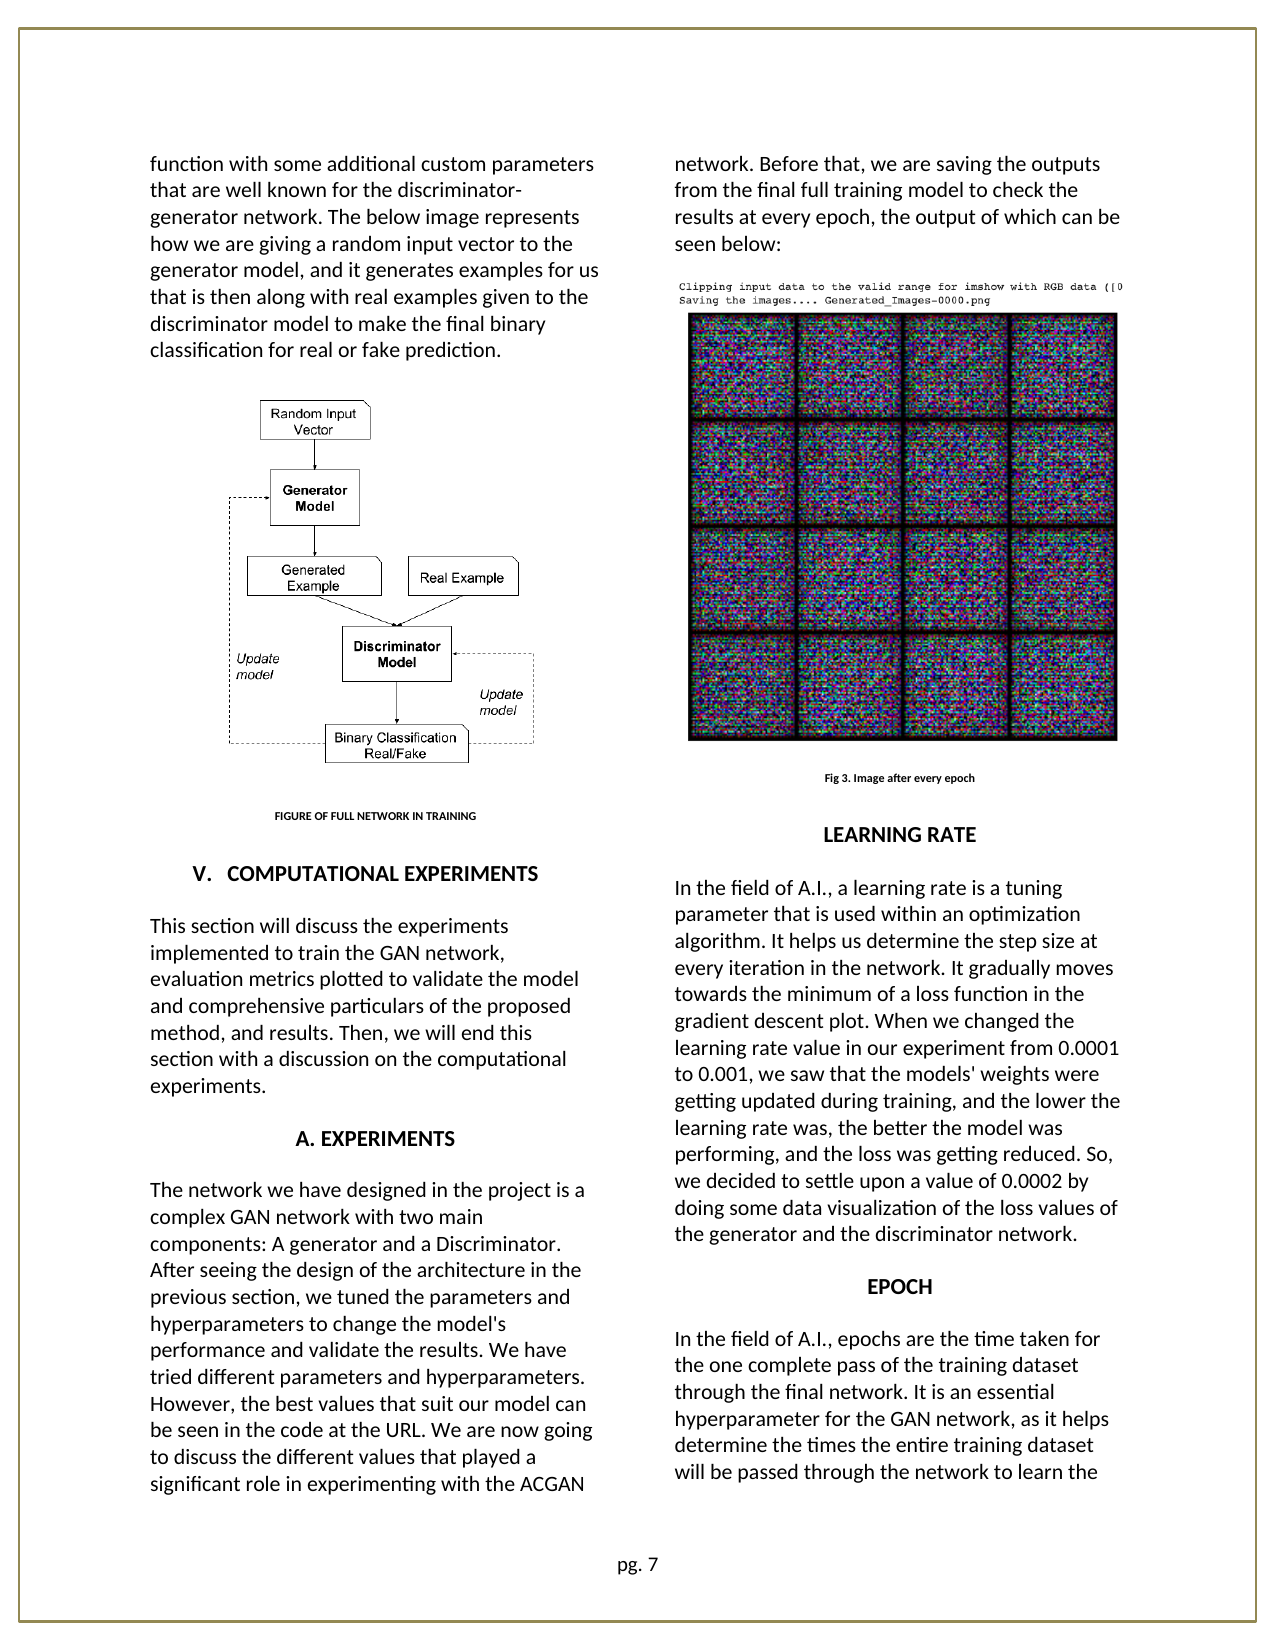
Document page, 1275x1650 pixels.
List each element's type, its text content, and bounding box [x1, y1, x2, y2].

text A. EXPERIMENTS [150, 1124, 601, 1152]
text Fig 3. Image after every epoch [674, 770, 1125, 796]
text EPOCH [674, 1272, 1125, 1300]
text This section will discuss the experiments implemented to train the GAN network, evaluation metrics plotted to validate the model and comprehensive particulars of the proposed method, and results. Then, we will end this section with a discussion on the computational experiments. [150, 912, 601, 1099]
text FIGURE OF FULL NETWORK IN TRAINING [150, 808, 601, 834]
text In the field of A.I., a learning rate is a tuning parameter that is used within an optimization algorithm. It helps us determine the step size at every iteration in the network. It gradually moves towards the minimum of a loss function in the gradient descent plot. When we changed the learning rate value in our experiment from 0.0001 to 0.001, we saw that the models' weights were getting updated during training, and the lower the learning rate was, the better the model was performing, and the loss was getting reduced. So, we decided to settle upon a value of 0.0002 by doing some data visualization of the loss values of the generator and the discriminator network. [674, 874, 1125, 1247]
list COMPUTATIONAL EXPERIMENTS [150, 859, 601, 887]
text The network we have designed in the project is a complex GAN network with two main components: A generator and a Discriminator. After seeing the design of the architecture in the previous section, we tuned the parameters and hyperparameters to change the model's performance and validate the results. We have tried different parameters and hyperparameters. However, the best values that suit our model can be seen in the code at the URL. We are now going to discuss the different values that played a significant role in experimenting with the ACGAN network. Before that, we are saving the outputs from the final full training model to check the results at every epoch, the output of which can be seen below: [674, 150, 1125, 257]
text The network we have designed in the project is a complex GAN network with two main components: A generator and a Discriminator. After seeing the design of the architecture in the previous section, we tuned the parameters and hyperparameters to change the model's performance and validate the results. We have tried different parameters and hyperparameters. However, the best values that suit our model can be seen in the code at the URL. We are now going to discuss the different values that played a significant role in experimenting with the ACGAN network. Before that, we are saving the outputs from the final full training model to check the results at every epoch, the output of which can be seen below: [150, 1177, 601, 1497]
picture [674, 281, 1125, 746]
text LEARNING RATE [674, 821, 1125, 849]
picture [150, 388, 601, 784]
